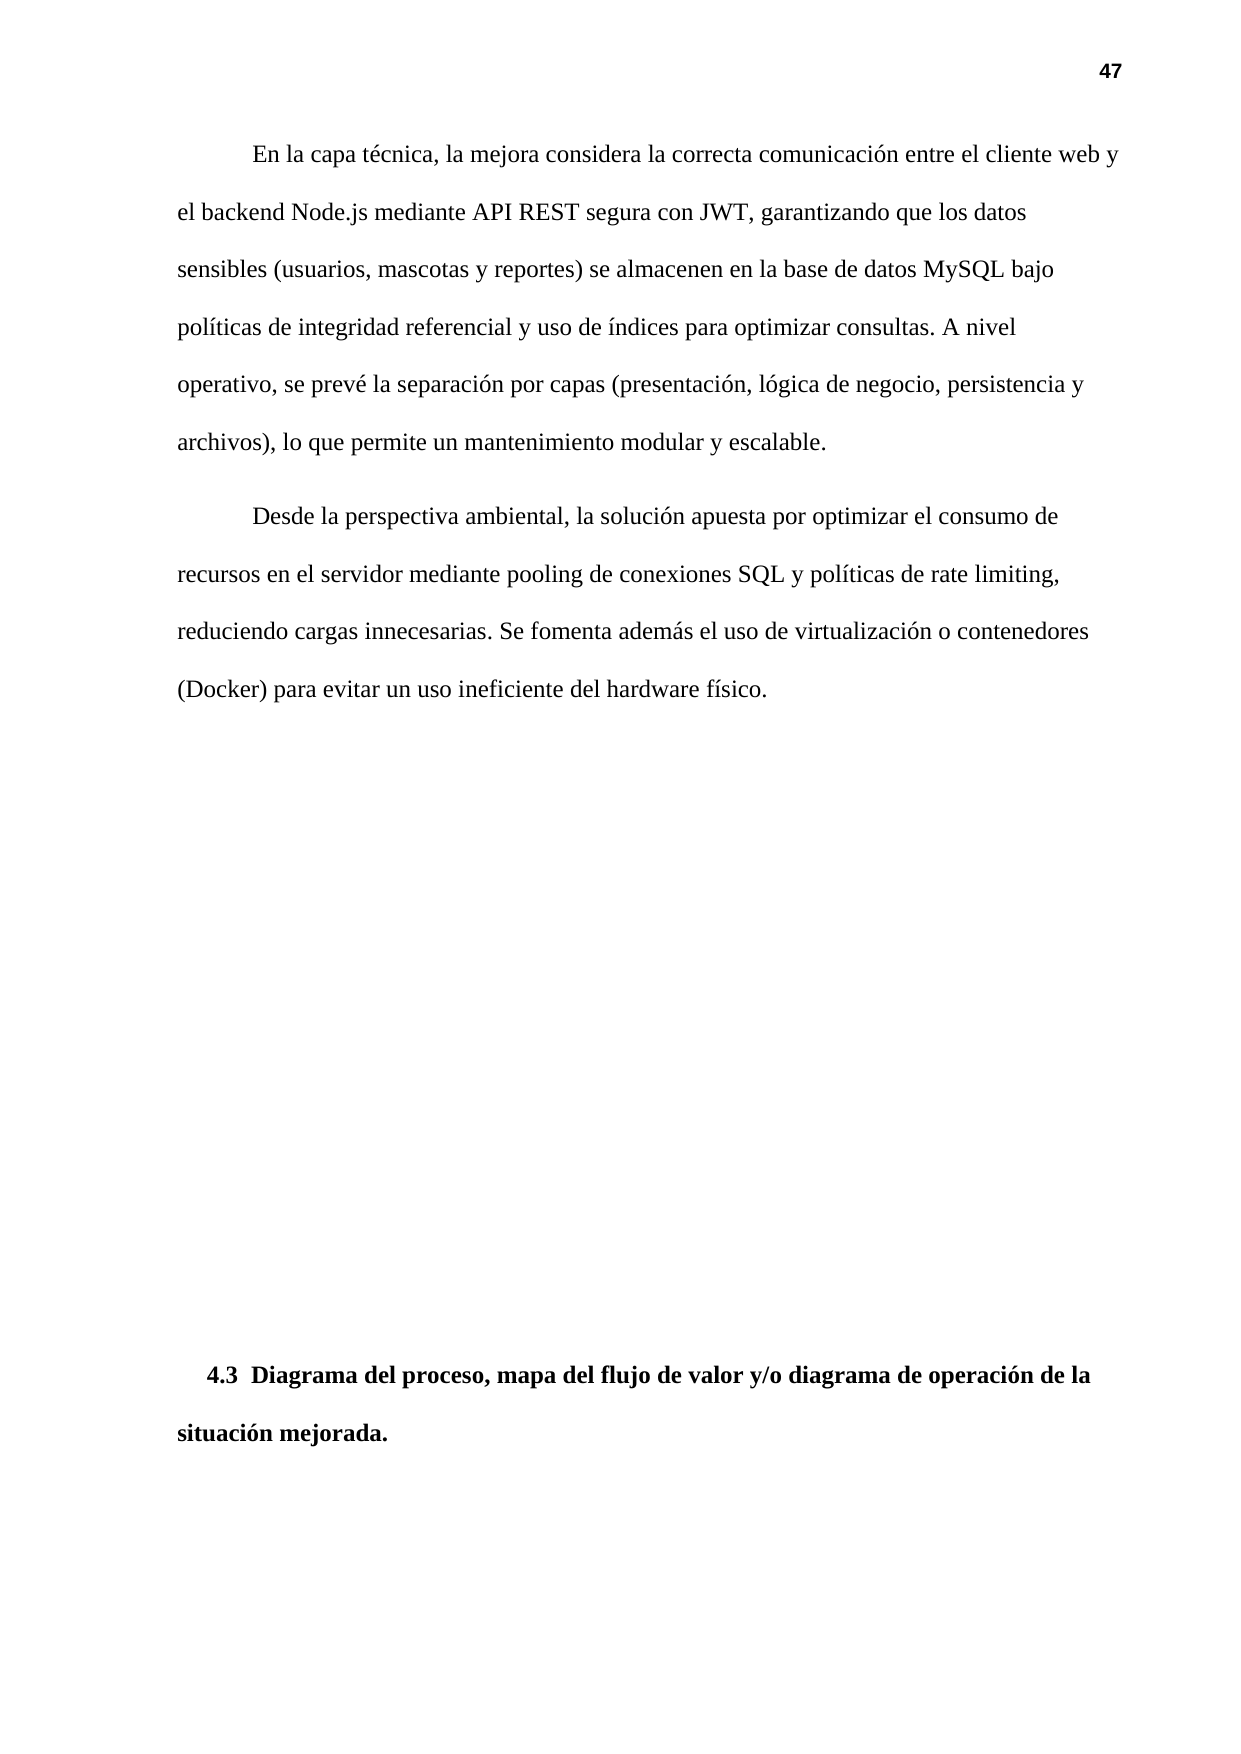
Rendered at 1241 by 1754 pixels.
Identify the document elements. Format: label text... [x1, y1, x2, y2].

list En la capa técnica, la mejora considera la correcta comunicación entre el cliente web y el backend Node.js mediante API REST segura con JWT, garantizando que los datos sensibles (usuarios, mascotas y reportes) se almacenen en la base de datos MySQL bajo políticas de integridad referencial y uso de índices para optimizar consultas. A nivel operativo, se prevé la separación por capas (presentación, lógica de negocio, persistencia y archivos), lo que permite un mantenimiento modular y escalable. [177, 139, 1122, 456]
list Diagrama del proceso, mapa del flujo de valor y/o diagrama de operación de la situación mejorada. [177, 1360, 1122, 1447]
list Desde la perspectiva ambiental, la solución apuesta por optimizar el consumo de recursos en el servidor mediante pooling de conexiones SQL y políticas de rate limiting, reduciendo cargas innecesarias. Se fomenta además el uso de virtualización o contenedores (Docker) para evitar un uso ineficiente del hardware físico. [177, 501, 1122, 702]
